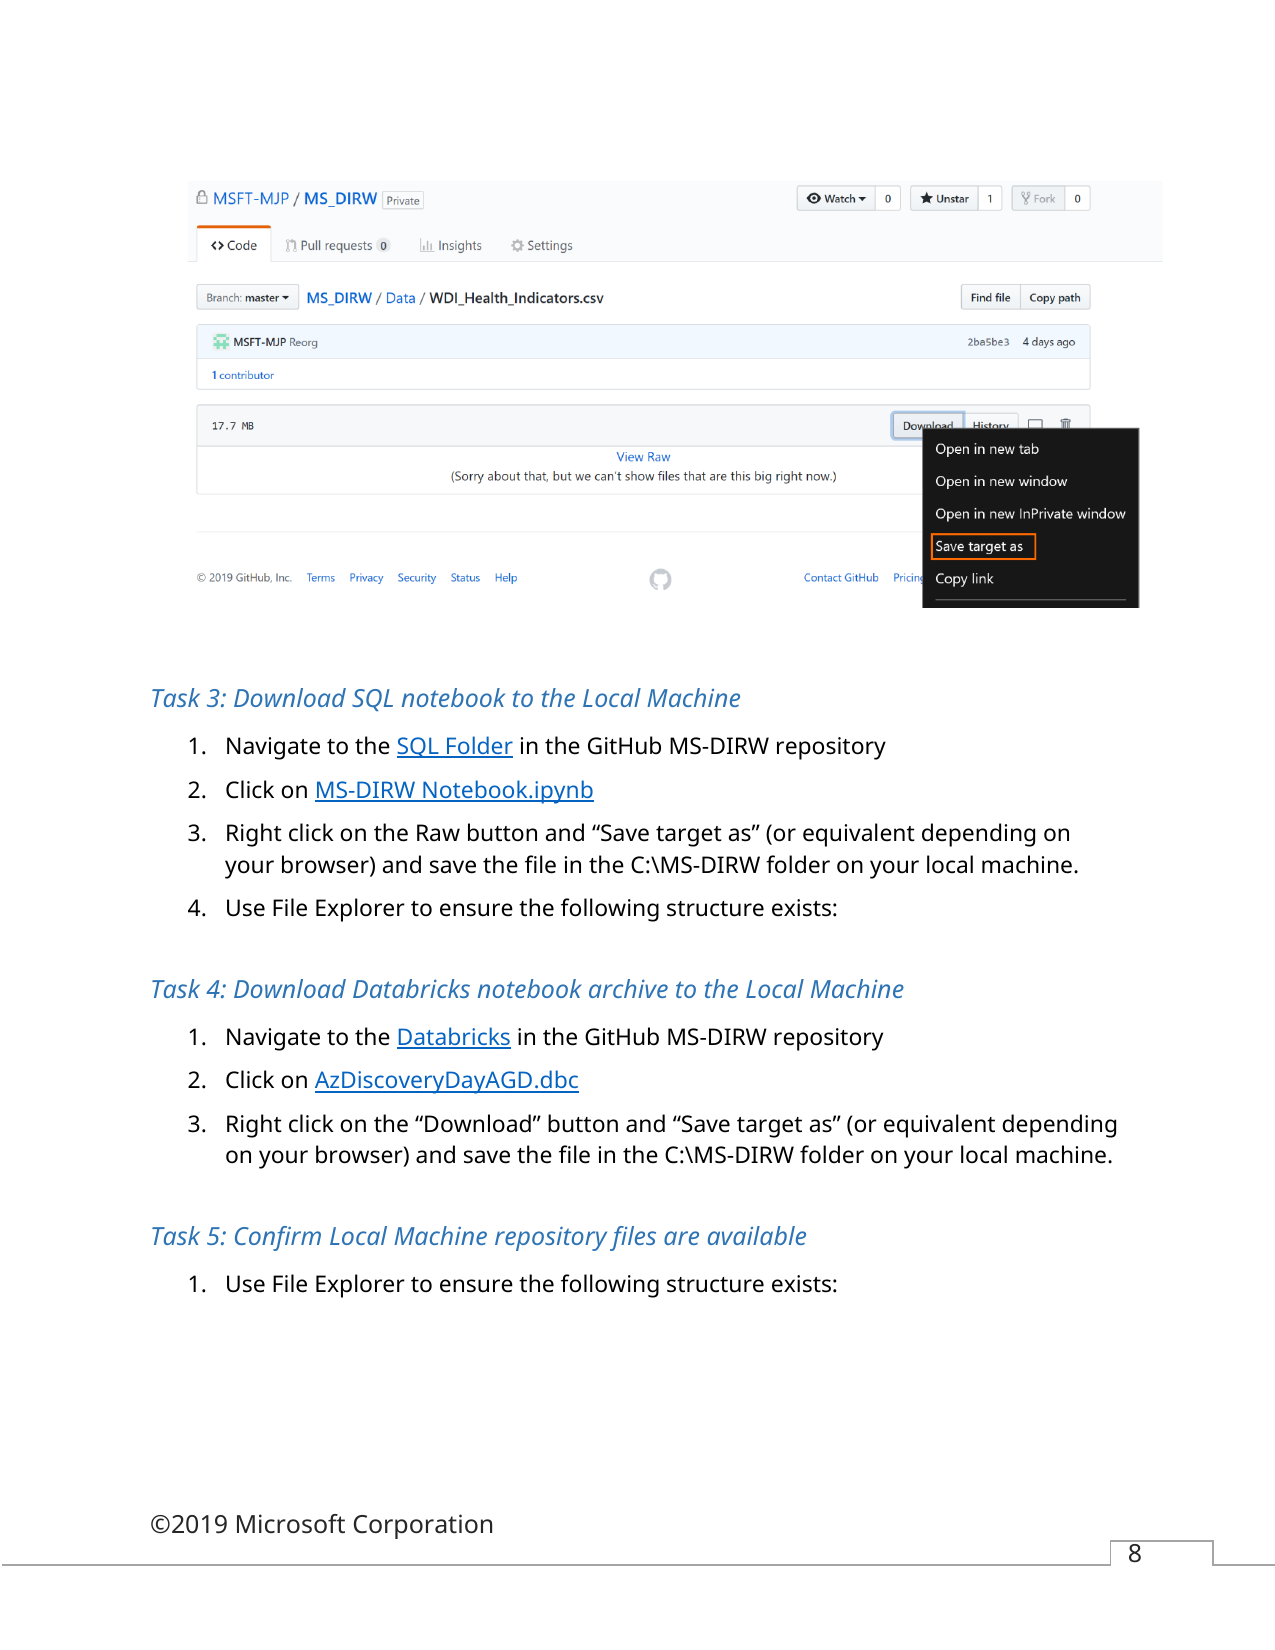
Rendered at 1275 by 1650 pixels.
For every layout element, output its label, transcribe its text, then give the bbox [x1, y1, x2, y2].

picture [187, 181, 1163, 608]
list Right click on the “Download” button and “Save target as” (or equivalent depending on your browser) and save the file in the C:\MS-DIRW folder on your local machine. [187, 1108, 1125, 1171]
list Use File Explorer to ensure the following structure exists: [187, 892, 1125, 923]
subtitle Task 5: Confirm Local Machine repository files are available [150, 1219, 1125, 1253]
list Navigate to the Databricks in the GitHub MS-DIRW repository [187, 1021, 1125, 1052]
list Use File Explorer to ensure the following structure exists: [187, 1268, 1125, 1299]
list Right click on the Raw button and “Save target as” (or equivalent depending on your browser) and save the file in the C:\MS-DIRW folder on your local machine. [187, 817, 1125, 880]
subtitle Task 3: Download SQL notebook to the Local Machine [150, 681, 1125, 714]
list Click on AzDiscoveryDayAGD.dbc [187, 1064, 1125, 1096]
list Navigate to the SQL Folder in the GitHub MS-DIRW repository [187, 730, 1125, 761]
list Click on MS-DIRW Notebook.ipynb [187, 773, 1125, 805]
subtitle Task 4: Download Databricks notebook archive to the Local Machine [150, 971, 1125, 1006]
